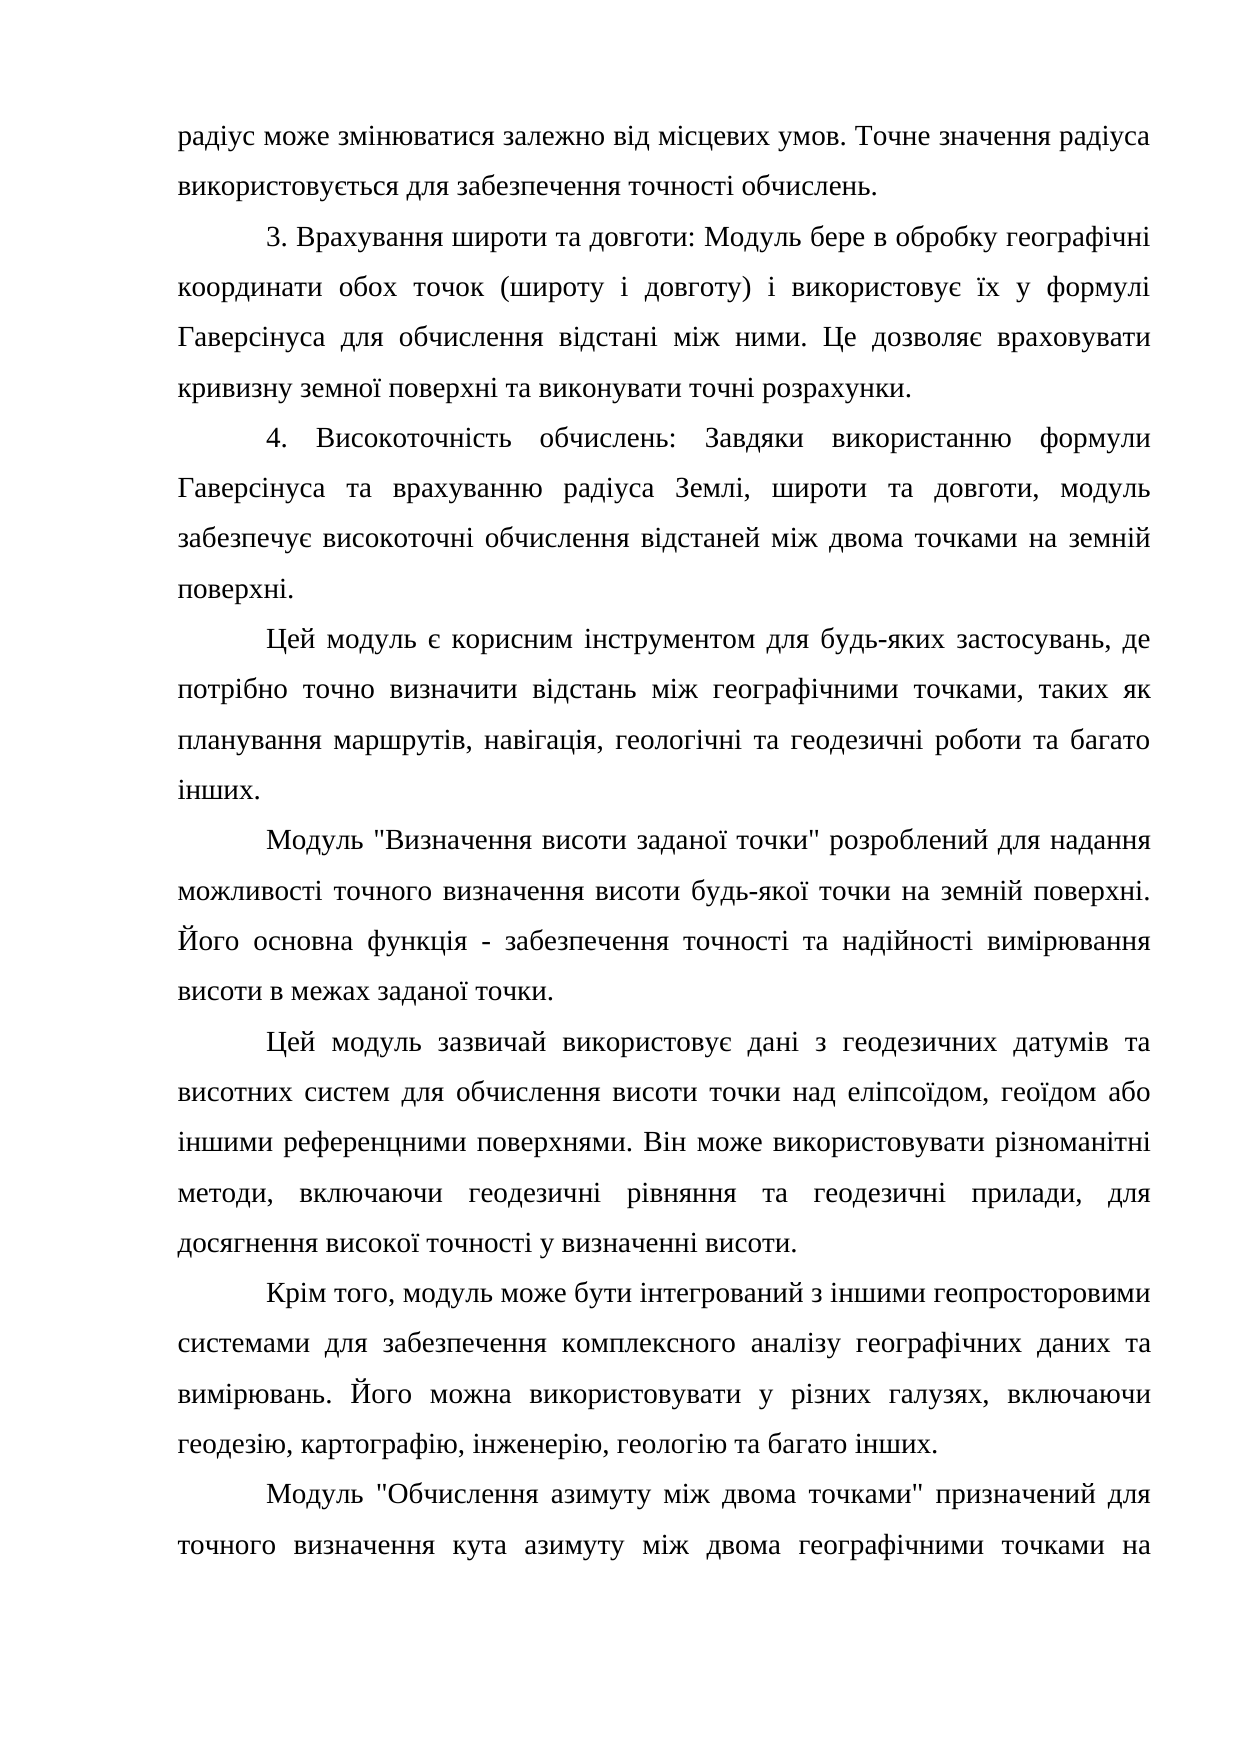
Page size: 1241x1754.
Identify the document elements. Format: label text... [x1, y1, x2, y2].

text Цей модуль зазвичай використовує дані з геодезичних датумів та висотних систем для обчислення висоти точки над еліпсоїдом, геоїдом або іншими референцними поверхнями. Він може використовувати різноманітні методи, включаючи геодезичні рівняння та геодезичні прилади, для досягнення високої точності у визначенні висоти. [177, 1024, 1152, 1258]
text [177, 1477, 1152, 1560]
text Модуль "Визначення висоти заданої точки" розроблений для надання можливості точного визначення висоти будь-якої точки на земній поверхні. Його основна функція - забезпечення точності та надійності вимірювання висоти в межах заданої точки. [177, 822, 1152, 1007]
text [177, 118, 1152, 202]
text 4. Високоточність обчислень: Завдяки використанню формули Гаверсінуса та врахуванню радіуса Землі, широти та довготи, модуль забезпечує високоточні обчислення відстаней між двома точками на земній поверхні. [177, 420, 1152, 604]
text Цей модуль є корисним інструментом для будь-яких застосувань, де потрібно точно визначити відстань між географічними точками, таких як планування маршрутів, навігація, геологічні та геодезичні роботи та багато інших. [177, 621, 1152, 806]
text 3. Врахування широти та довготи: Модуль бере в обробку географічні координати обох точок (широту і довготу) і використовує їх у формулі Гаверсінуса для обчислення відстані між ними. Це дозволяє враховувати кривизну земної поверхні та виконувати точні розрахунки. [177, 219, 1152, 403]
text Крім того, модуль може бути інтегрований з іншими геопросторовими системами для забезпечення комплексного аналізу географічних даних та вимірювань. Його можна використовувати у різних галузях, включаючи геодезію, картографію, інженерію, геологію та багато інших. [177, 1275, 1152, 1460]
